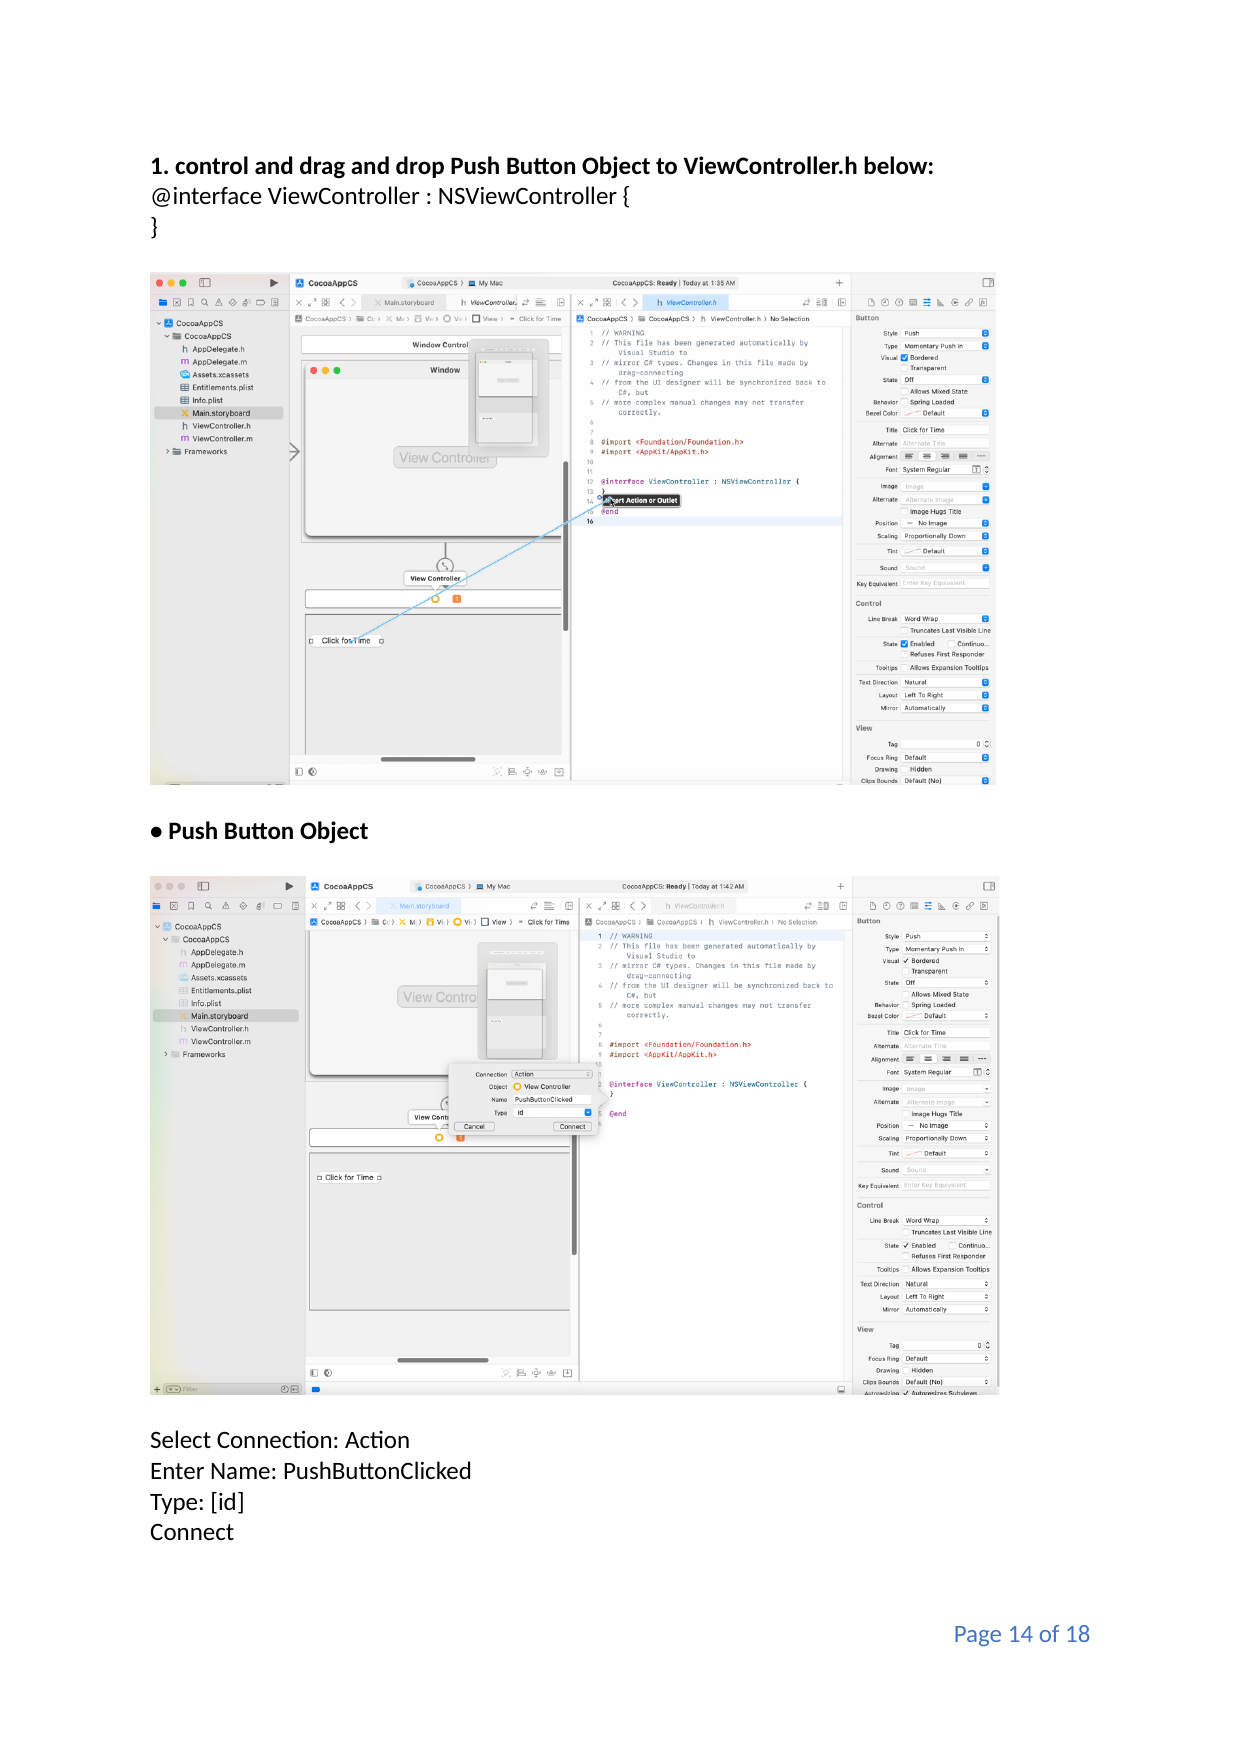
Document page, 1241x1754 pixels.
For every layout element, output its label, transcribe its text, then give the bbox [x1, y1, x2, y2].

picture [150, 876, 1000, 1395]
text Type: [id] [150, 1486, 1090, 1516]
picture [150, 272, 997, 785]
text } [150, 211, 1090, 242]
text • Push Button Object [150, 815, 1090, 846]
text 1. control and drag and drop Push Button Object to ViewController.h below: [150, 150, 1090, 181]
text Select Connection: Action [150, 1425, 1090, 1455]
text @interface ViewController : NSViewController { [150, 181, 1090, 211]
text Connect [150, 1516, 1090, 1547]
text Enter Name: PushButtonClicked [150, 1455, 1090, 1486]
